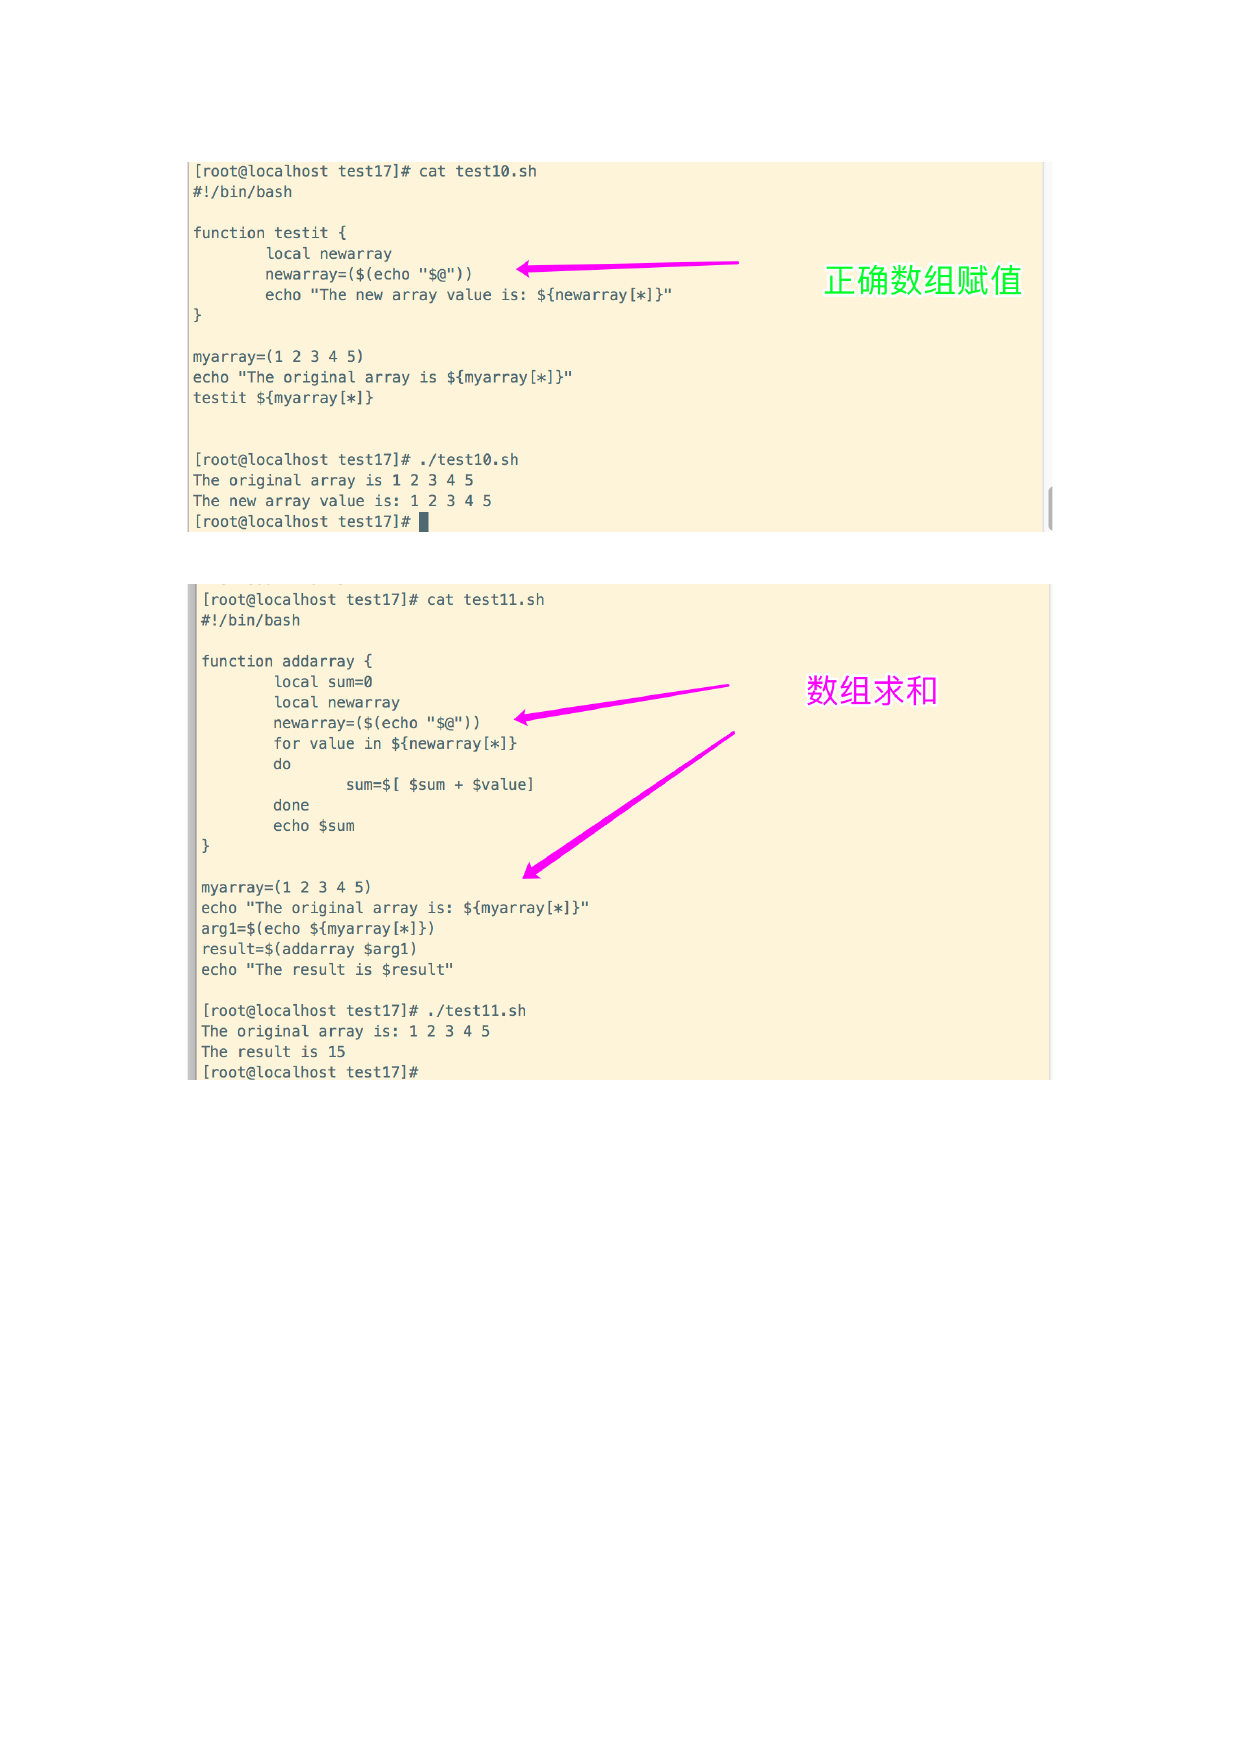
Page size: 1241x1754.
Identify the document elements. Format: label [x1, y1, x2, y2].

picture [187, 162, 1053, 532]
picture [187, 584, 1053, 1080]
